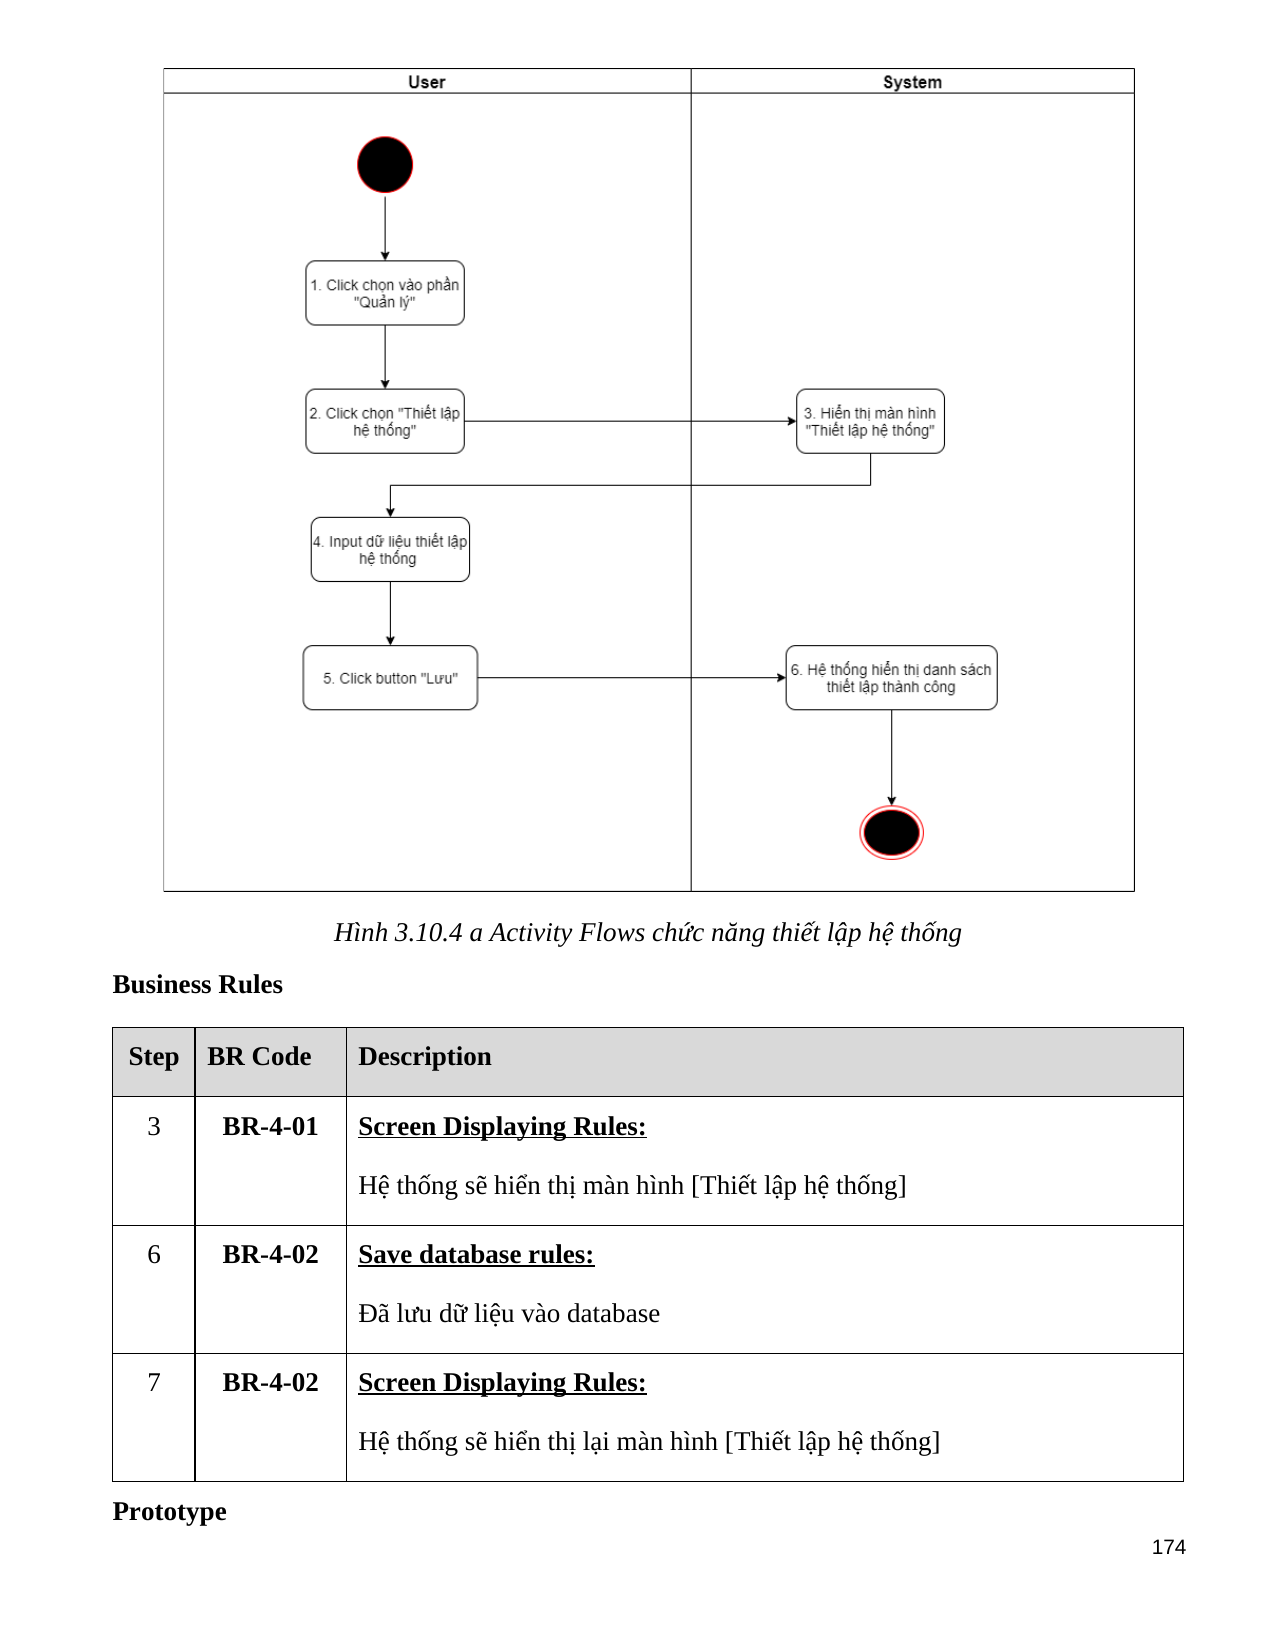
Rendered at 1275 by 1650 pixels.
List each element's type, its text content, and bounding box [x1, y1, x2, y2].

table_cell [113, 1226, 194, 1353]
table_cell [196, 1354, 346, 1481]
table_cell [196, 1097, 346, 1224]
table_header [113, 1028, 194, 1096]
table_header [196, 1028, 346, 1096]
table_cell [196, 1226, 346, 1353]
picture [163, 68, 1135, 892]
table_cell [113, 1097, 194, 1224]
text Business Rules [112, 968, 1186, 999]
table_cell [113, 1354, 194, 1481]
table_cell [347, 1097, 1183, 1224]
text Prototype [112, 1495, 1186, 1526]
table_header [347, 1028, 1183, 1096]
text Hình 3.10.4 a Activity Flows chức năng thiết lập hệ thống [112, 916, 1186, 947]
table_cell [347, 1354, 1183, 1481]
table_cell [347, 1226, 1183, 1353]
